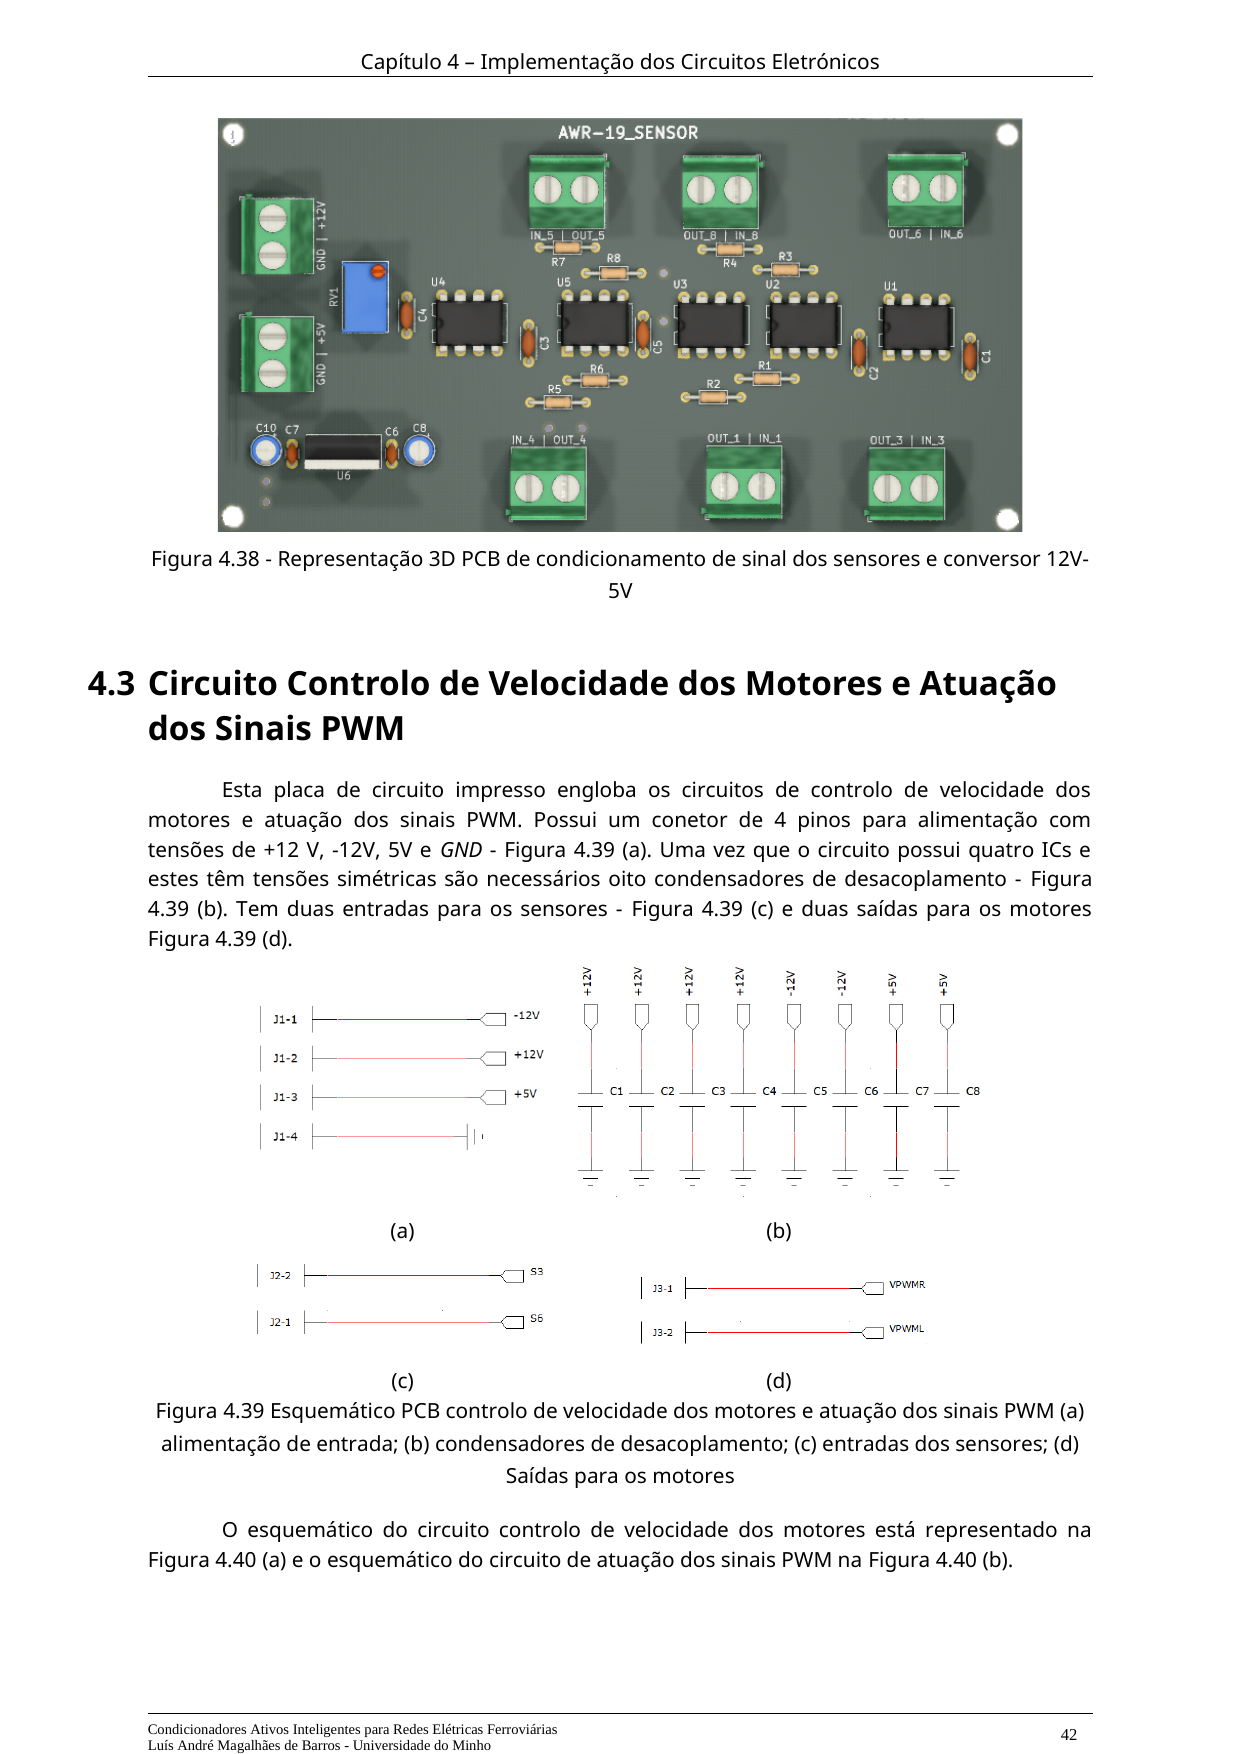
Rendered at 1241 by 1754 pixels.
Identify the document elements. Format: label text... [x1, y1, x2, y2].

table_header [561, 954, 997, 1217]
table_cell [561, 1246, 997, 1367]
picture [217, 118, 1023, 532]
picture [254, 995, 550, 1163]
table_cell (d) [561, 1367, 997, 1396]
picture [631, 1254, 927, 1347]
subtitle Circuito Controlo de Velocidade dos Motores e Atuação dos Sinais PWM [88, 659, 1092, 750]
table_header [243, 954, 561, 1217]
table_cell (a) [243, 1217, 561, 1246]
table_cell (c) [243, 1367, 561, 1396]
table_cell [243, 1246, 561, 1367]
picture [572, 953, 986, 1205]
table_cell (b) [561, 1217, 997, 1246]
picture [254, 1246, 550, 1355]
